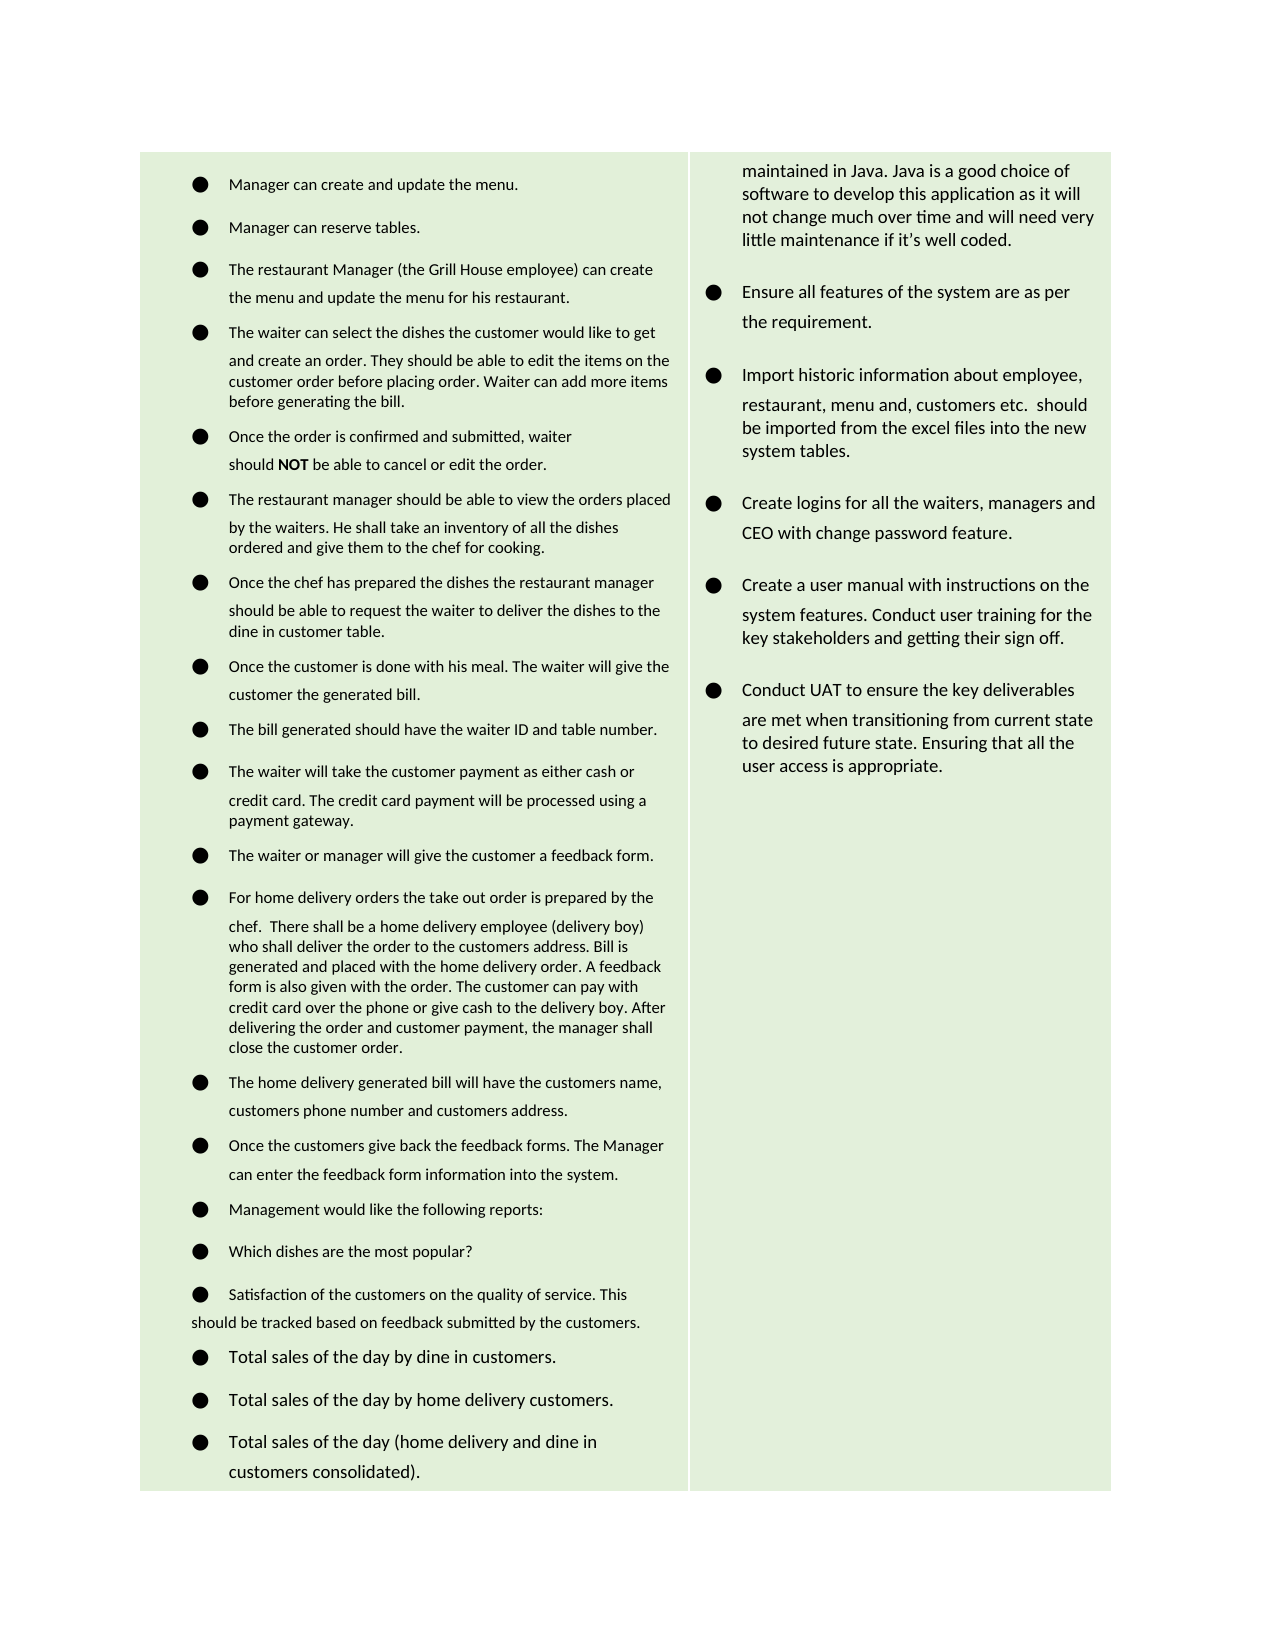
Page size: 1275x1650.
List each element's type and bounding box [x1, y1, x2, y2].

table_cell [690, 152, 1111, 1491]
table_cell [140, 152, 688, 1491]
